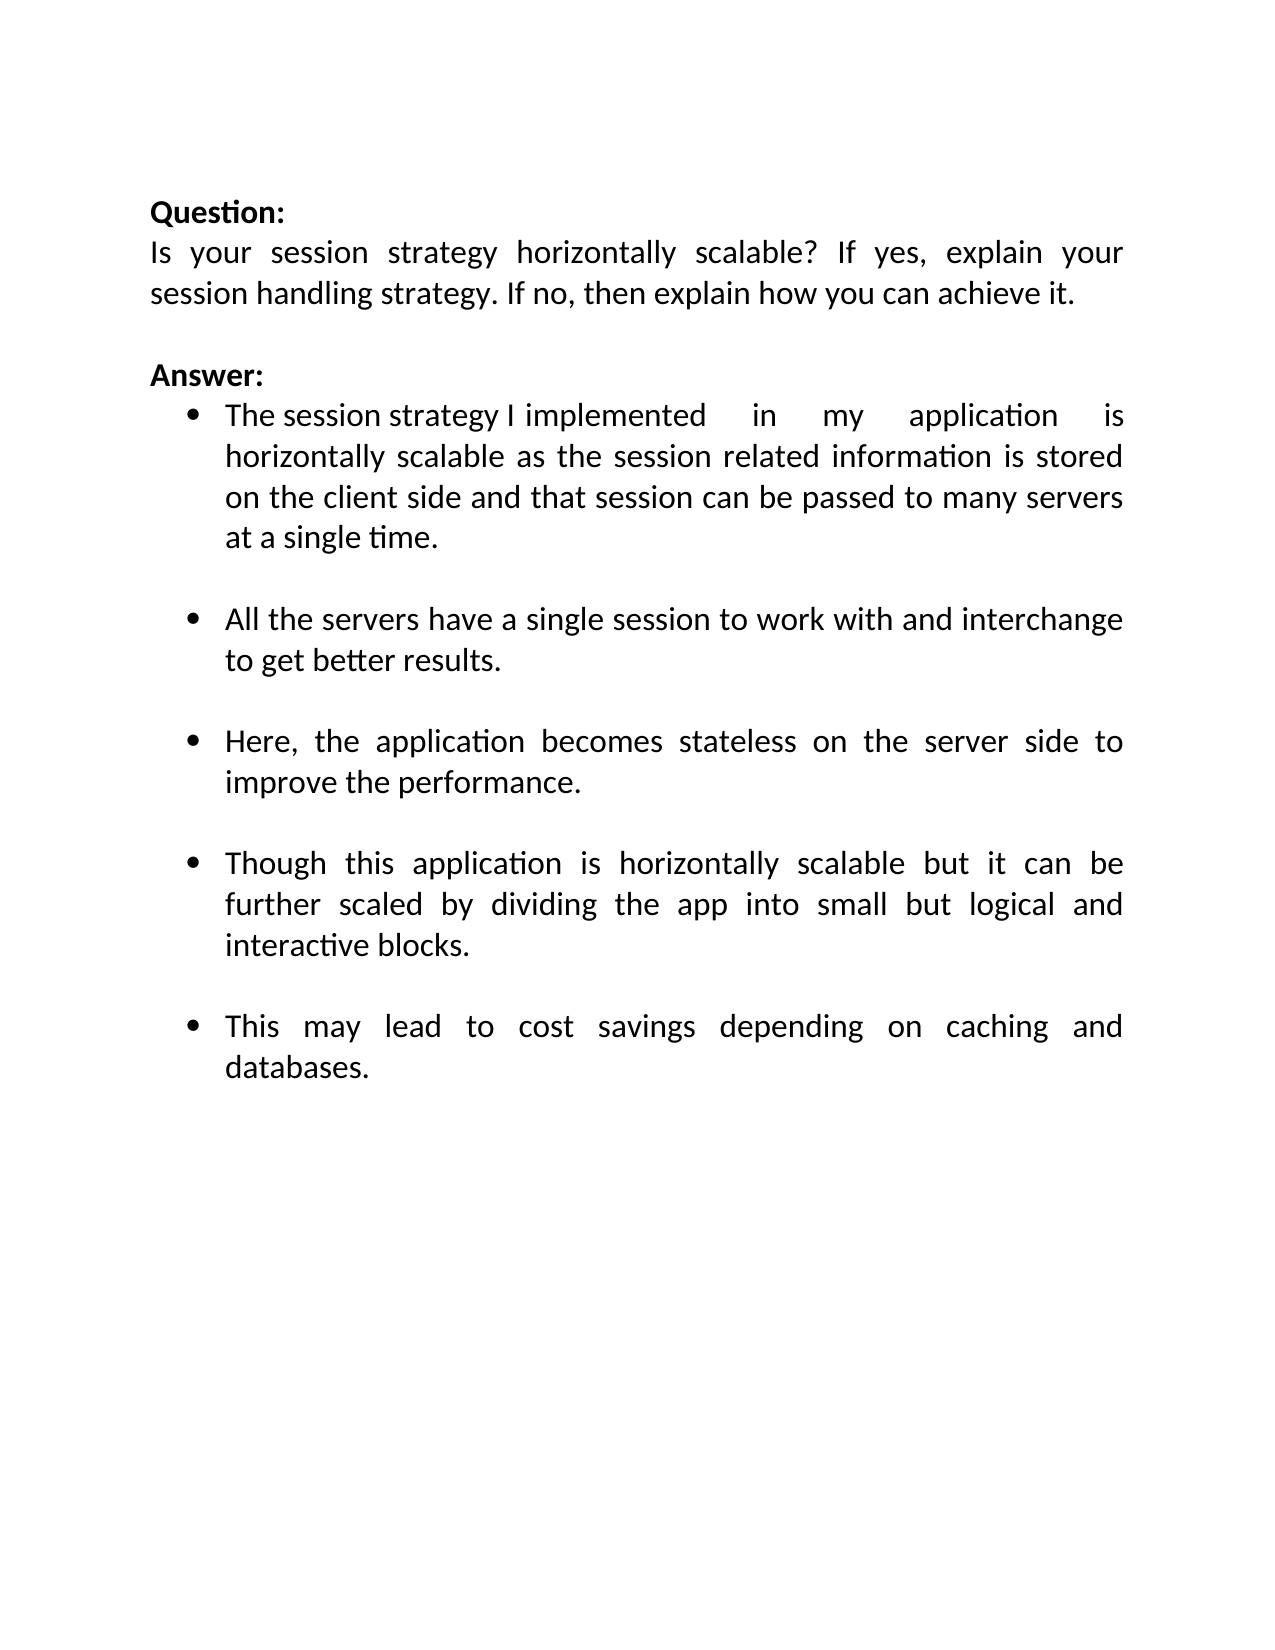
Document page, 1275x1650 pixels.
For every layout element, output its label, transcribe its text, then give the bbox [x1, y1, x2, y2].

list All the servers have a single session to work with and interchange to get better results. [187, 598, 1125, 679]
list Though this application is horizontally scalable but it can be further scaled by dividing the app into small but logical and interactive blocks. [187, 842, 1125, 964]
list This may lead to cost savings depending on caching and databases. [187, 1005, 1125, 1087]
text Question: [150, 191, 1125, 231]
text Answer: [150, 354, 1125, 394]
list Here, the application becomes stateless on the server side to improve the performance. [187, 720, 1125, 802]
list The session strategy I implemented in my application is horizontally scalable as the session related information is stored on the client side and that session can be passed to many servers at a single time. [187, 394, 1125, 557]
text Is your session strategy horizontally scalable? If yes, explain your session handling strategy. If no, then explain how you can achieve it. [150, 231, 1125, 313]
